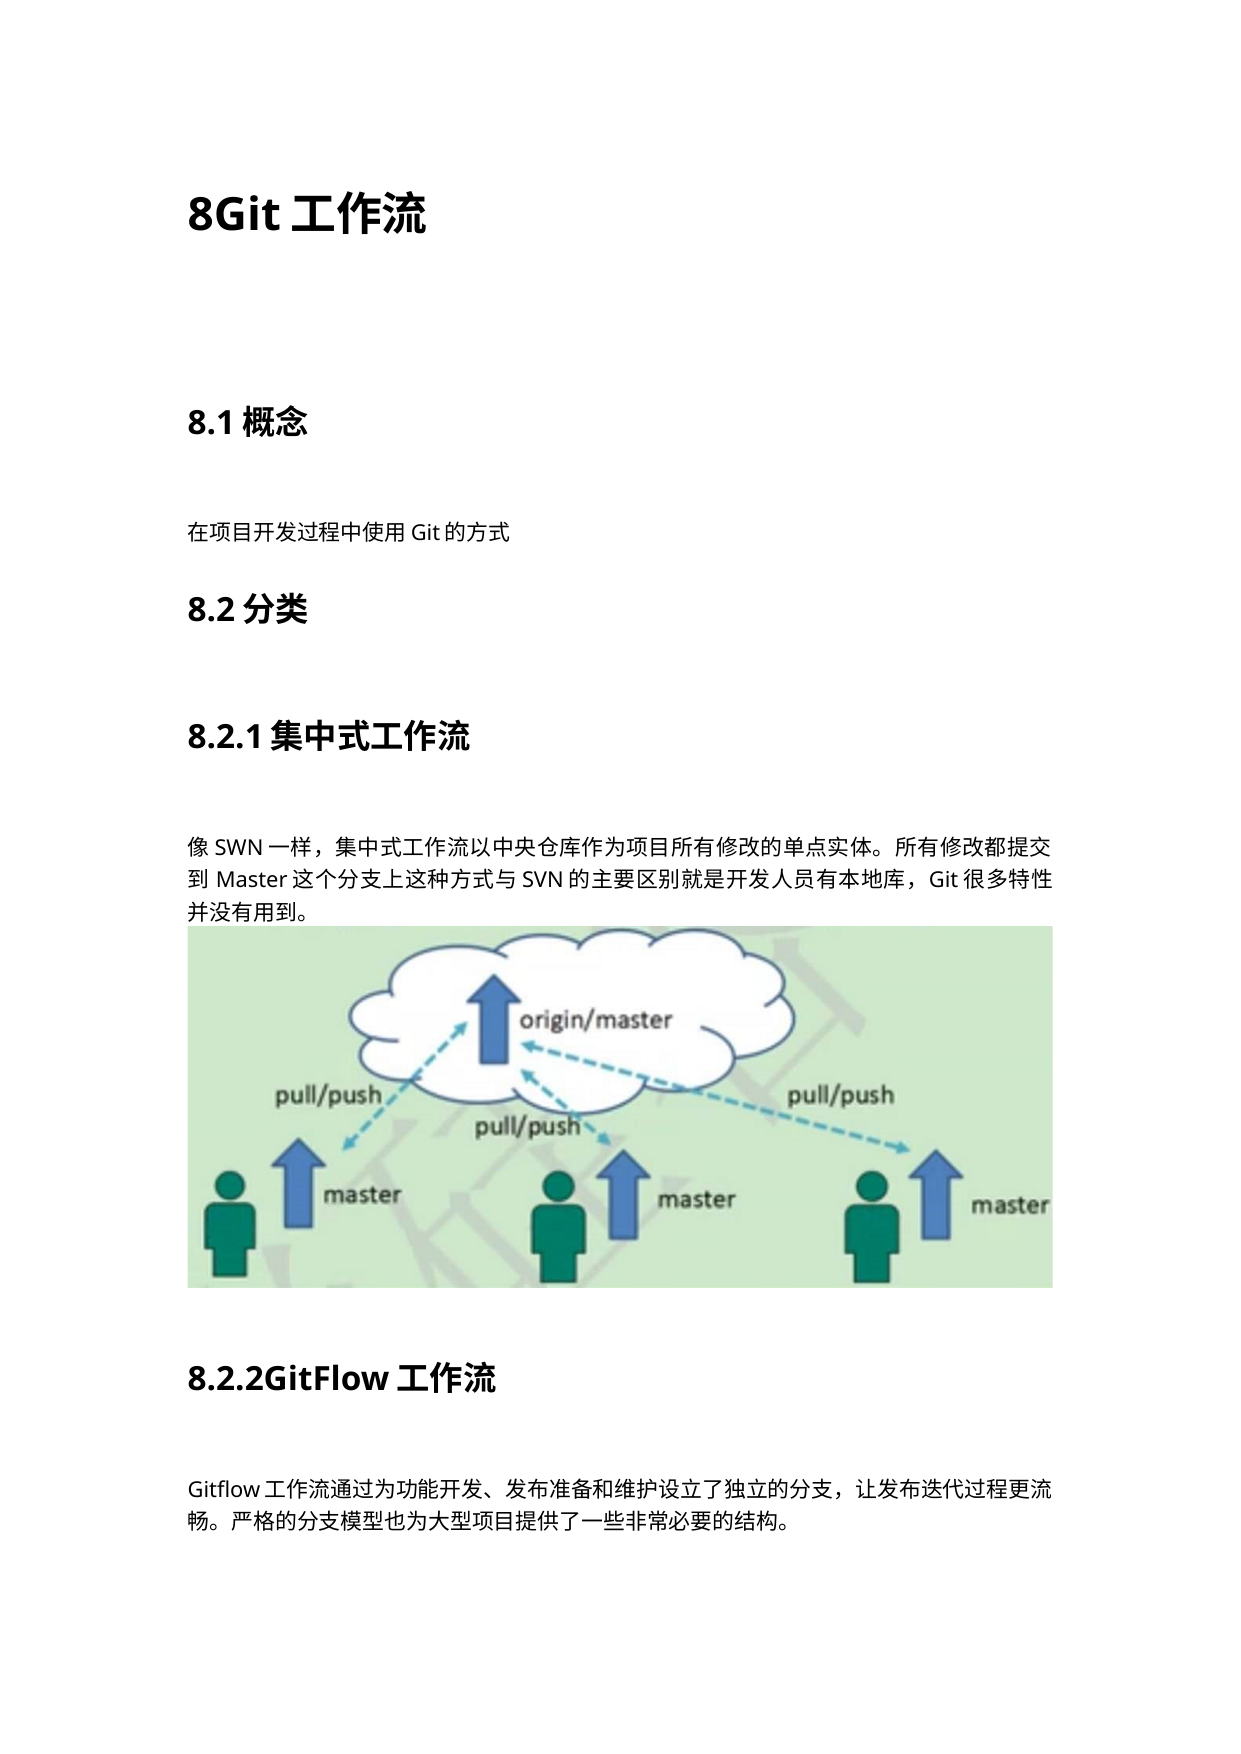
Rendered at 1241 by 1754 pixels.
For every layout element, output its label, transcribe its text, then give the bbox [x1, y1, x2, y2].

subtitle 8.2.2GitFlow工作流 [187, 1344, 1053, 1409]
subtitle 8.2分类 [187, 574, 1053, 639]
text 像SWN一样，集中式工作流以中央仓库作为项目所有修改的单点实体。所有修改都提交到 Master这个分支上这种方式与SVN的主要区别就是开发人员有本地库，Git很多特性并没有用到。 [187, 829, 1053, 926]
subtitle 8Git工作流 [187, 162, 1053, 259]
subtitle 8.2.1集中式工作流 [187, 702, 1053, 767]
picture [187, 926, 1053, 1288]
subtitle 8.1概念 [187, 388, 1053, 453]
text 在项目开发过程中使用Git的方式 [187, 515, 1053, 547]
text Gitflow工作流通过为功能开发、发布准备和维护设立了独立的分支，让发布迭代过程更流畅。严格的分支模型也为大型项目提供了一些非常必要的结构。 [187, 1471, 1053, 1536]
